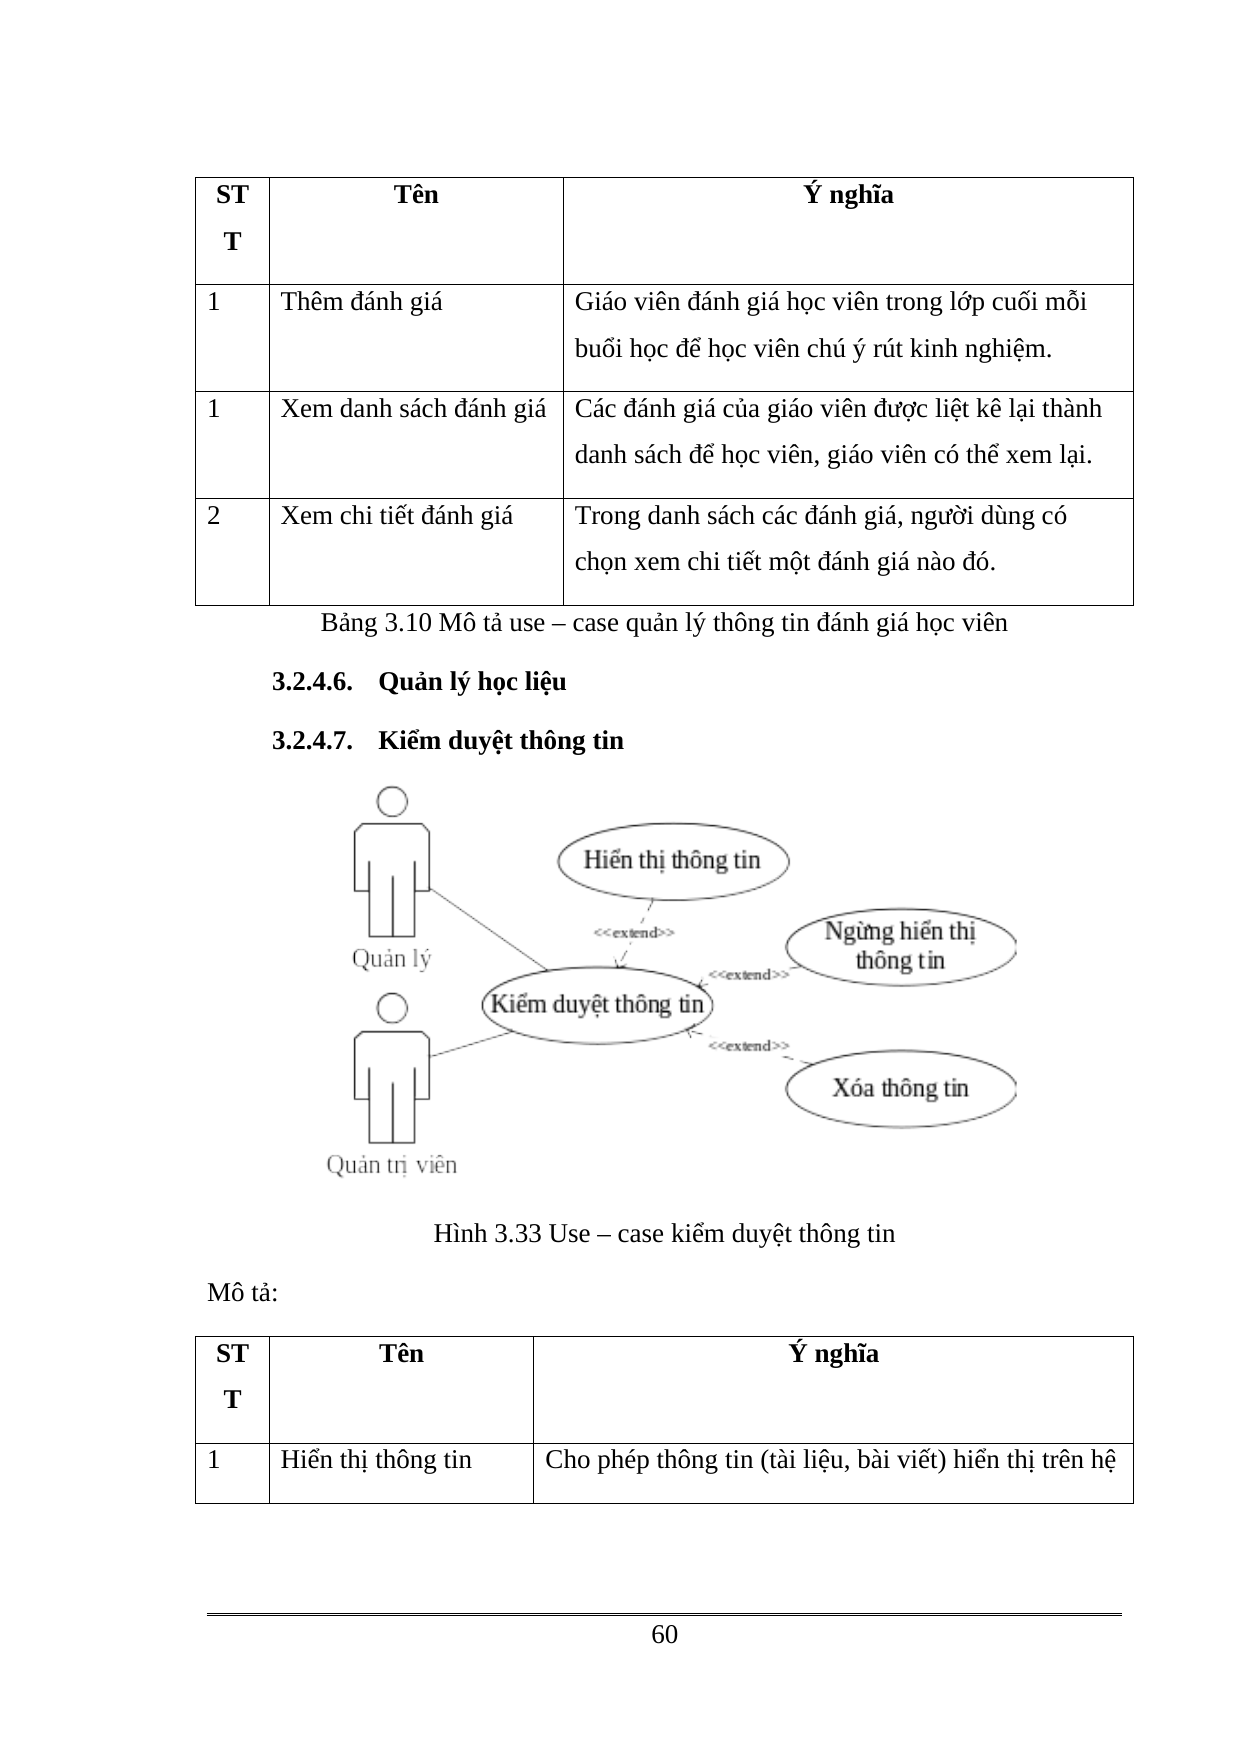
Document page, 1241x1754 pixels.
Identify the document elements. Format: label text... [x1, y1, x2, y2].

table_cell 1 [196, 1444, 269, 1503]
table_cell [534, 1444, 1133, 1503]
table_cell Xem danh sách đánh giá [270, 392, 563, 498]
subtitle Kiểm duyệt thông tin [272, 724, 1122, 755]
table_cell 1 [196, 285, 269, 391]
text Mô tả: [207, 1277, 1122, 1308]
table_cell Hiển thị thông tin [270, 1444, 533, 1503]
table_cell Trong danh sách các đánh giá, người dùng có chọn xem chi tiết một đánh giá nào đó. [564, 499, 1133, 605]
table_cell Các đánh giá của giáo viên được liệt kê lại thành danh sách để học viên, giáo viên có thể xem lại. [564, 392, 1133, 498]
table_cell Xem chi tiết đánh giá [270, 499, 563, 605]
table_header Ý nghĩa [534, 1337, 1133, 1443]
text Bảng 3.10 Mô tả use – case quản lý thông tin đánh giá học viên [207, 606, 1122, 637]
table_header STT [196, 1337, 269, 1443]
subtitle Quản lý học liệu [272, 665, 1122, 696]
table_cell Thêm đánh giá [270, 285, 563, 391]
table_cell 2 [196, 499, 269, 605]
table_header Ý nghĩa [564, 178, 1133, 284]
table_header Tên [270, 178, 563, 284]
table_cell Giáo viên đánh giá học viên trong lớp cuối mỗi buổi học để học viên chú ý rút kinh nghiệm. [564, 285, 1133, 391]
table_cell 1 [196, 392, 269, 498]
table_header STT [196, 178, 269, 284]
table_header Tên [270, 1337, 533, 1443]
